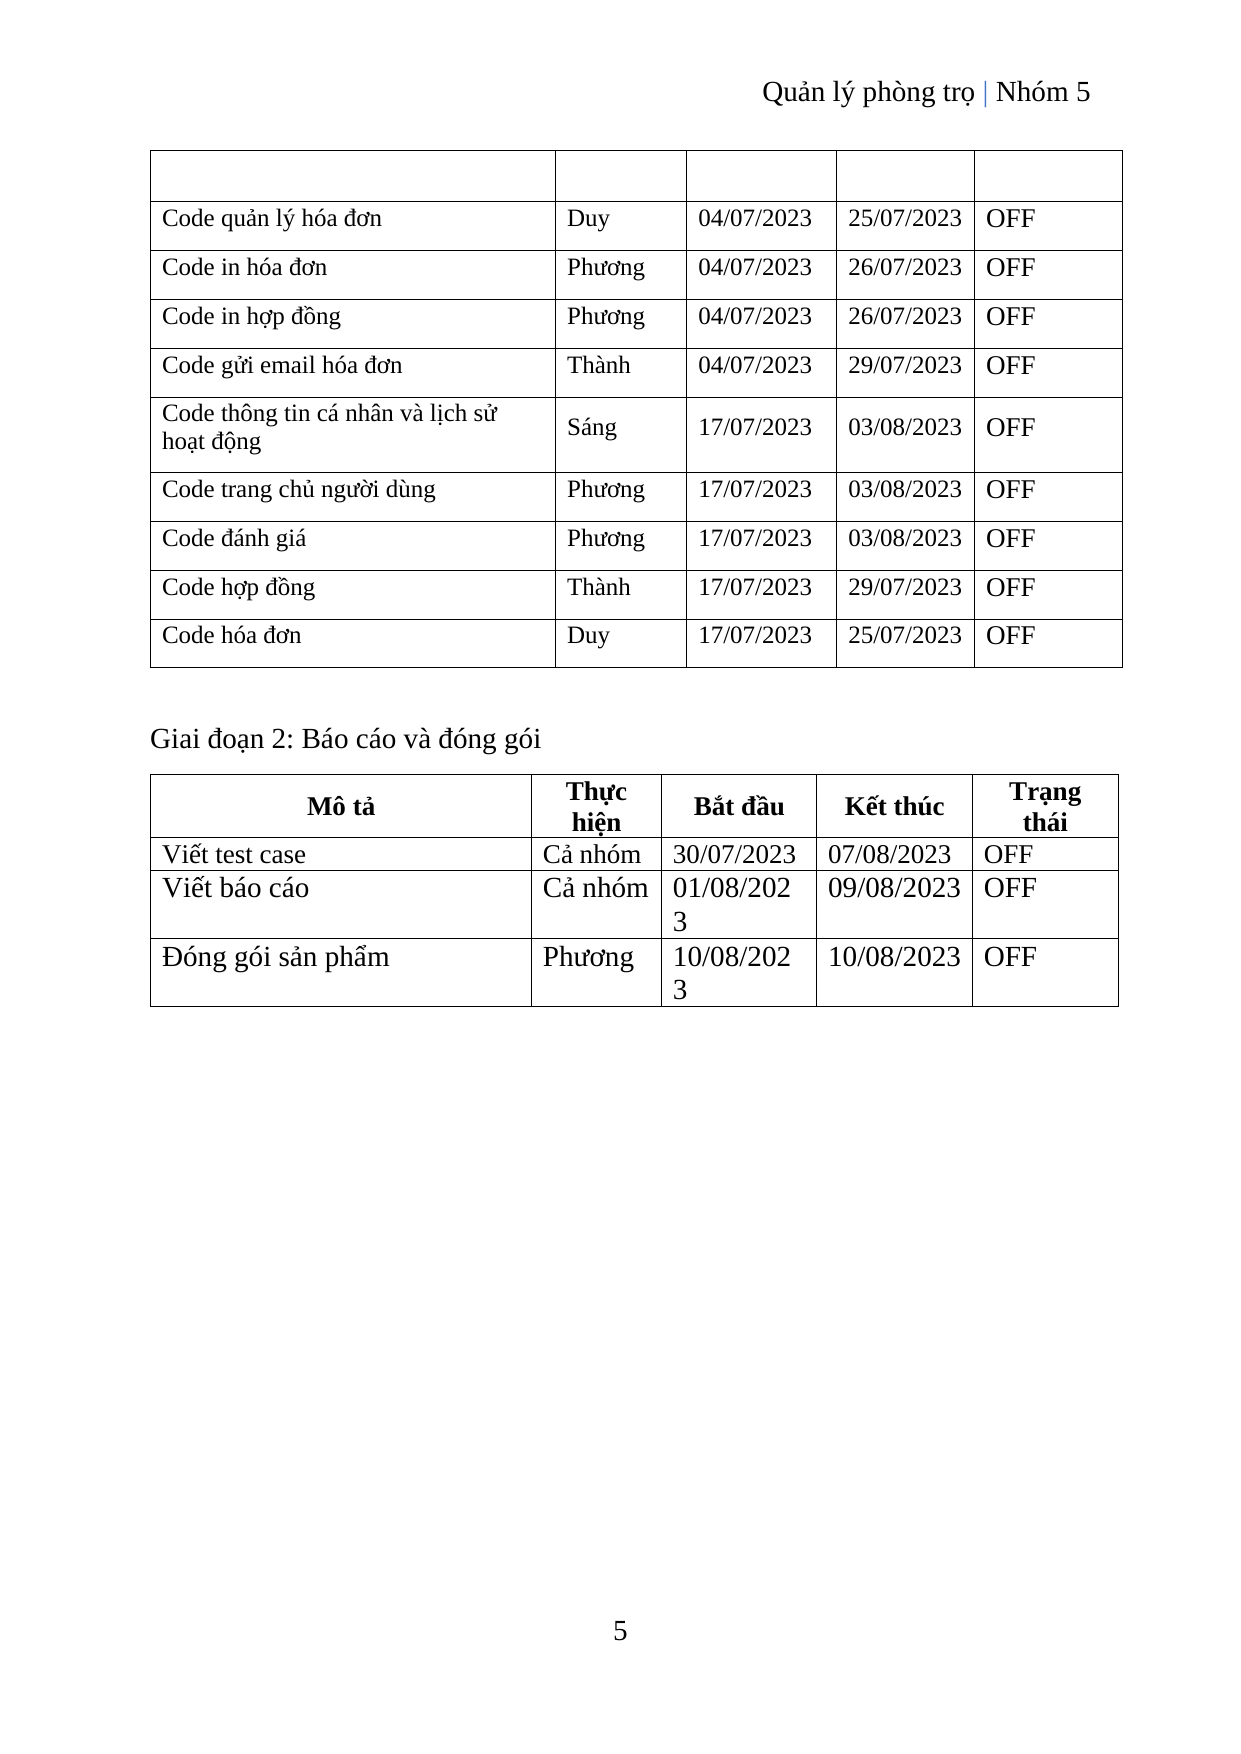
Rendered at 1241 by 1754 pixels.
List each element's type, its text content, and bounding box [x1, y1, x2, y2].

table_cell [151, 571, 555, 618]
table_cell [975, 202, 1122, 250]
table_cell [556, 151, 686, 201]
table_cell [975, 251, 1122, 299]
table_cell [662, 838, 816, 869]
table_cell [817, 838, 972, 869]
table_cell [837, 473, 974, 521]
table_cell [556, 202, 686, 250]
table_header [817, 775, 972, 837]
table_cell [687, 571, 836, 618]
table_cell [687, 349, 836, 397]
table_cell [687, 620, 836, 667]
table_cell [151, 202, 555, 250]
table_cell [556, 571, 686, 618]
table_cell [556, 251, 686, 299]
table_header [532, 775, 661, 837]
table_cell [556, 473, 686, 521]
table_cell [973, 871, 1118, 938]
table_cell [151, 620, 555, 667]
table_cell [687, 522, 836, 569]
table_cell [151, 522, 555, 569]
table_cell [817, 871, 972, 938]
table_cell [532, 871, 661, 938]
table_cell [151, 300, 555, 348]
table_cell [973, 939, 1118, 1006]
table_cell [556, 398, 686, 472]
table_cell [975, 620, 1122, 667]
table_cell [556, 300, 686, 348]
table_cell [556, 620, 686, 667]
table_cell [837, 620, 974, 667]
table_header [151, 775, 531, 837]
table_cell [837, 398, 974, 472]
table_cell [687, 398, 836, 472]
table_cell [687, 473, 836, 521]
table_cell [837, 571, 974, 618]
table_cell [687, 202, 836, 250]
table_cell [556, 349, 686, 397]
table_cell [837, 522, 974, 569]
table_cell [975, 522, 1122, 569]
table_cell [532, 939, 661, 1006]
text Giai đoạn 2: Báo cáo và đóng gói [150, 721, 1090, 755]
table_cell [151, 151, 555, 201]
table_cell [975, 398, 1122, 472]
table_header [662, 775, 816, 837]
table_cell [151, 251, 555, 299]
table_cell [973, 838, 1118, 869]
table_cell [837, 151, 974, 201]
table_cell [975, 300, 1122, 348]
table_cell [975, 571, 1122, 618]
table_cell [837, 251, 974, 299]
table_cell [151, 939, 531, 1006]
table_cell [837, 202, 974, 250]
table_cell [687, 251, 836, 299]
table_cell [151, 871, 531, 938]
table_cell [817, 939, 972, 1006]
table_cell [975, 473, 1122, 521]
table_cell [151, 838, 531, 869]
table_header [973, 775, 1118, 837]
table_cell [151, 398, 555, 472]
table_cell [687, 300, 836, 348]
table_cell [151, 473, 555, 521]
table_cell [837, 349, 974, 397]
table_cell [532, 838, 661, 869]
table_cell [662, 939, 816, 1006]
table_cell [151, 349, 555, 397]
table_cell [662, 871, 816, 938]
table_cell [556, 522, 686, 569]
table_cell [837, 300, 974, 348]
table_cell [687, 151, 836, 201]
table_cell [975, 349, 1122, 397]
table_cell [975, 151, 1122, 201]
